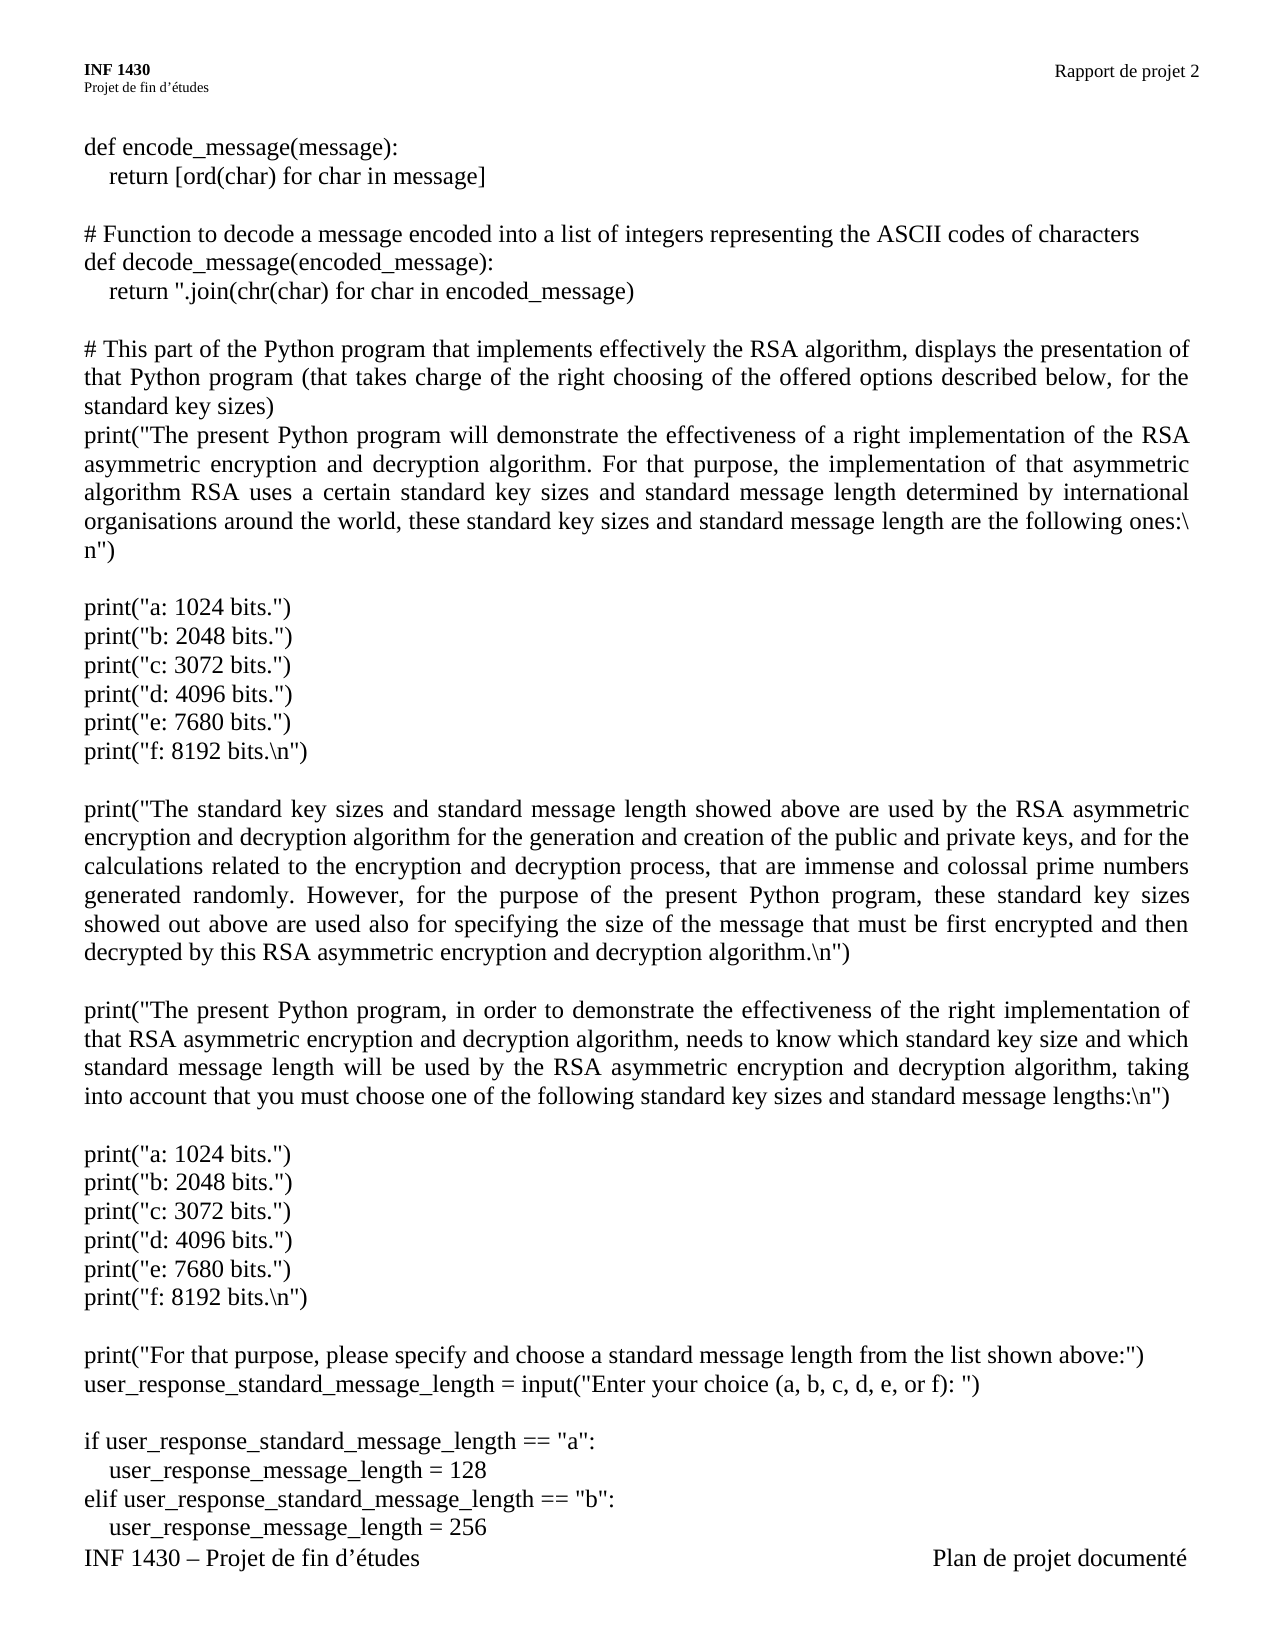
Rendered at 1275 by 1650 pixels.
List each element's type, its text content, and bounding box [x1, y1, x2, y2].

text # Function to decode a message encoded into a list of integers representing the ASCII codes of characters [84, 219, 1191, 247]
text print("c: 3072 bits.") [84, 1196, 1191, 1225]
text if user_response_standard_message_length == "a": [84, 1426, 1191, 1455]
text print("b: 2048 bits.") [84, 1167, 1191, 1196]
text def decode_message(encoded_message): [84, 247, 1191, 276]
text print("d: 4096 bits.") [84, 679, 1191, 707]
text print("b: 2048 bits.") [84, 621, 1191, 650]
text print("For that purpose, please specify and choose a standard message length from the list shown above:") [84, 1340, 1191, 1369]
text print("a: 1024 bits.") [84, 1139, 1191, 1167]
text def encode_message(message): [84, 132, 1191, 161]
text print("The standard key sizes and standard message length showed above are used by the RSA asymmetric encryption and decryption algorithm for the generation and creation of the public and private keys, and for the calculations related to the encryption and decryption process, that are immense and colossal prime numbers generated randomly. However, for the purpose of the present Python program, these standard key sizes showed out above are used also for specifying the size of the message that must be first encrypted and then decrypted by this RSA asymmetric encryption and decryption algorithm.\n") [84, 794, 1191, 966]
text elif user_response_standard_message_length == "b": [84, 1484, 1191, 1512]
text user_response_message_length = 128 [84, 1455, 1191, 1484]
text print("The present Python program, in order to demonstrate the effectiveness of the right implementation of that RSA asymmetric encryption and decryption algorithm, needs to know which standard key size and which standard message length will be used by the RSA asymmetric encryption and decryption algorithm, taking into account that you must choose one of the following standard key sizes and standard message lengths:\n") [84, 995, 1191, 1110]
text user_response_standard_message_length = input("Enter your choice (a, b, c, d, e, or f): ") [84, 1369, 1191, 1397]
text print("c: 3072 bits.") [84, 650, 1191, 679]
text user_response_message_length = 256 [84, 1512, 1191, 1541]
text print("The present Python program will demonstrate the effectiveness of a right implementation of the RSA asymmetric encryption and decryption algorithm. For that purpose, the implementation of that asymmetric algorithm RSA uses a certain standard key sizes and standard message length determined by international organisations around the world, these standard key sizes and standard message length are the following ones:\n") [84, 420, 1191, 564]
text print("a: 1024 bits.") [84, 592, 1191, 621]
text # This part of the Python program that implements effectively the RSA algorithm, displays the presentation of that Python program (that takes charge of the right choosing of the offered options described below, for the standard key sizes) [84, 334, 1191, 420]
text print("f: 8192 bits.\n") [84, 1282, 1191, 1311]
text print("f: 8192 bits.\n") [84, 736, 1191, 765]
text print("e: 7680 bits.") [84, 1254, 1191, 1282]
text return ''.join(chr(char) for char in encoded_message) [84, 276, 1191, 305]
text print("d: 4096 bits.") [84, 1225, 1191, 1254]
text return [ord(char) for char in message] [84, 161, 1191, 190]
text print("e: 7680 bits.") [84, 707, 1191, 736]
